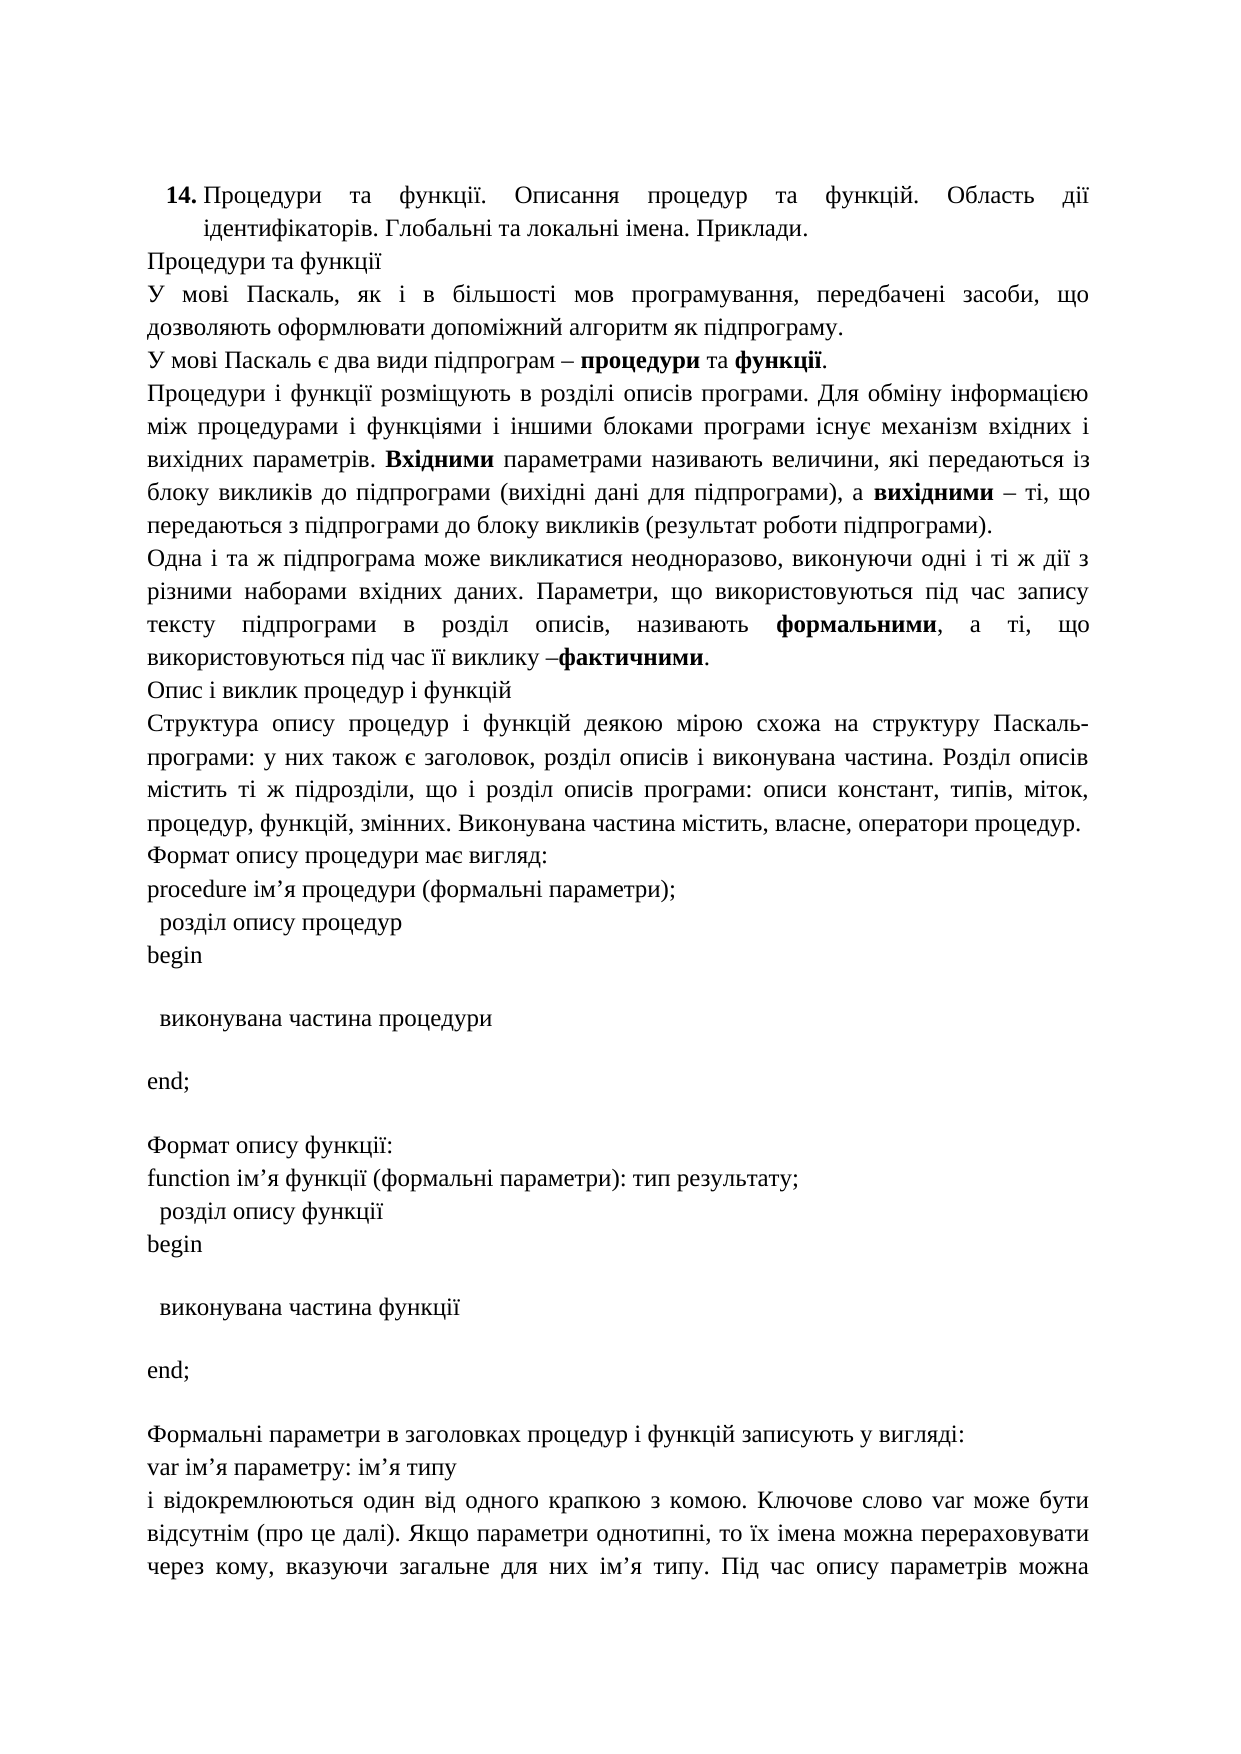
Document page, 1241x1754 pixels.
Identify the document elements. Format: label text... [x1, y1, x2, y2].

text розділ опису функції [147, 1196, 1090, 1224]
text Процедури і функції розміщують в розділі описів програми. Для обміну інформацією між процедурами і функціями і іншими блоками програми існує механізм вхідних і вихідних параметрів. Вхідними параметрами називають величини, які передаються із блоку викликів до підпрограми (вихідні дані для підпрограми), а вихідними – ті, що передаються з підпрограми до блоку викликів (результат роботи підпрограми). [147, 378, 1090, 539]
text begin [147, 940, 1090, 968]
text Формальні параметри в заголовках процедур і функцій записують у вигляді: [147, 1419, 1090, 1448]
text Структура опису процедур і функцій деякою мірою схожа на структуру Паскаль-програми: у них також є заголовок, розділ описів і виконувана частина. Розділ описів містить ті ж підрозділи, що і розділ описів програми: описи констант, типів, міток, процедур, функцій, змінних. Виконувана частина містить, власне, оператори процедур. [147, 708, 1090, 836]
text var ім’я параметру: ім’я типу [147, 1452, 1090, 1481]
text Опис і виклик процедур і функцій [147, 676, 1090, 704]
text виконувана частина функції [147, 1292, 1090, 1321]
text procedure ім’я процедури (формальні параметри); [147, 874, 1090, 902]
text виконувана частина процедури [147, 1003, 1090, 1032]
text end; [147, 1355, 1090, 1384]
text У мові Паскаль є два види підпрограм – процедури та функції. [147, 345, 1090, 374]
text розділ опису процедур [147, 907, 1090, 935]
text Процедури та функції [147, 246, 1090, 275]
text begin [147, 1229, 1090, 1258]
text У мові Паскаль, як і в більшості мов програмування, передбачені засоби, що дозволяють оформлювати допоміжний алгоритм як підпрограму. [147, 279, 1090, 341]
text function ім’я функції (формальні параметри): тип результату; [147, 1163, 1090, 1192]
text Формат опису функції: [147, 1130, 1090, 1158]
text Формат опису процедури має вигляд: [147, 841, 1090, 869]
text end; [147, 1066, 1090, 1095]
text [147, 1485, 1090, 1580]
text Одна і та ж підпрограма може викликатися неодноразово, виконуючи одні і ті ж дії з різними наборами вхідних даних. Параметри, що використовуються під час запису тексту підпрограми в розділ описів, називають формальними, а ті, що використовуються під час її виклику –фактичними. [147, 543, 1090, 671]
list Процедури та функції. Описання процедур та функцій. Область дії ідентифікаторів. Глобальні та локальні імена. Приклади. [166, 180, 1090, 242]
